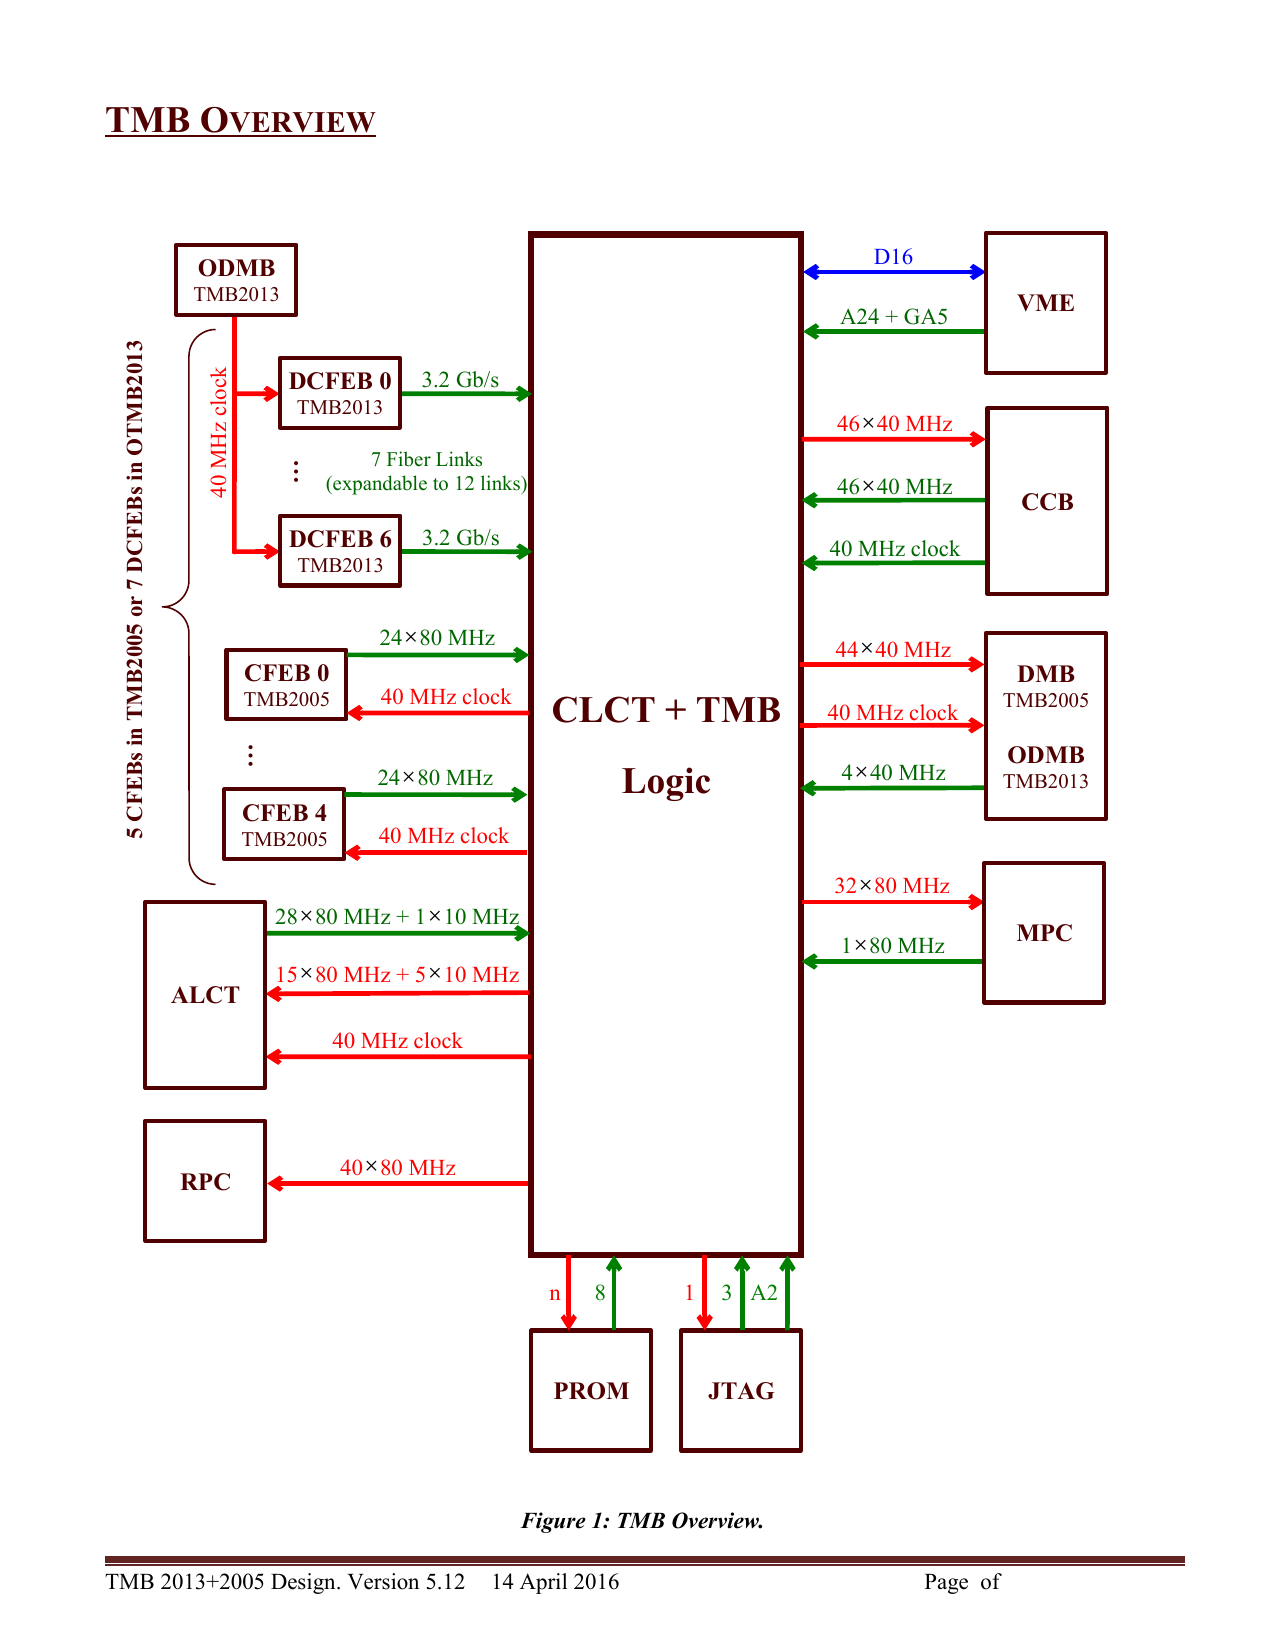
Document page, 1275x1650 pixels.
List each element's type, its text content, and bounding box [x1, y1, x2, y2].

subtitle TMB Overview [105, 97, 1185, 141]
